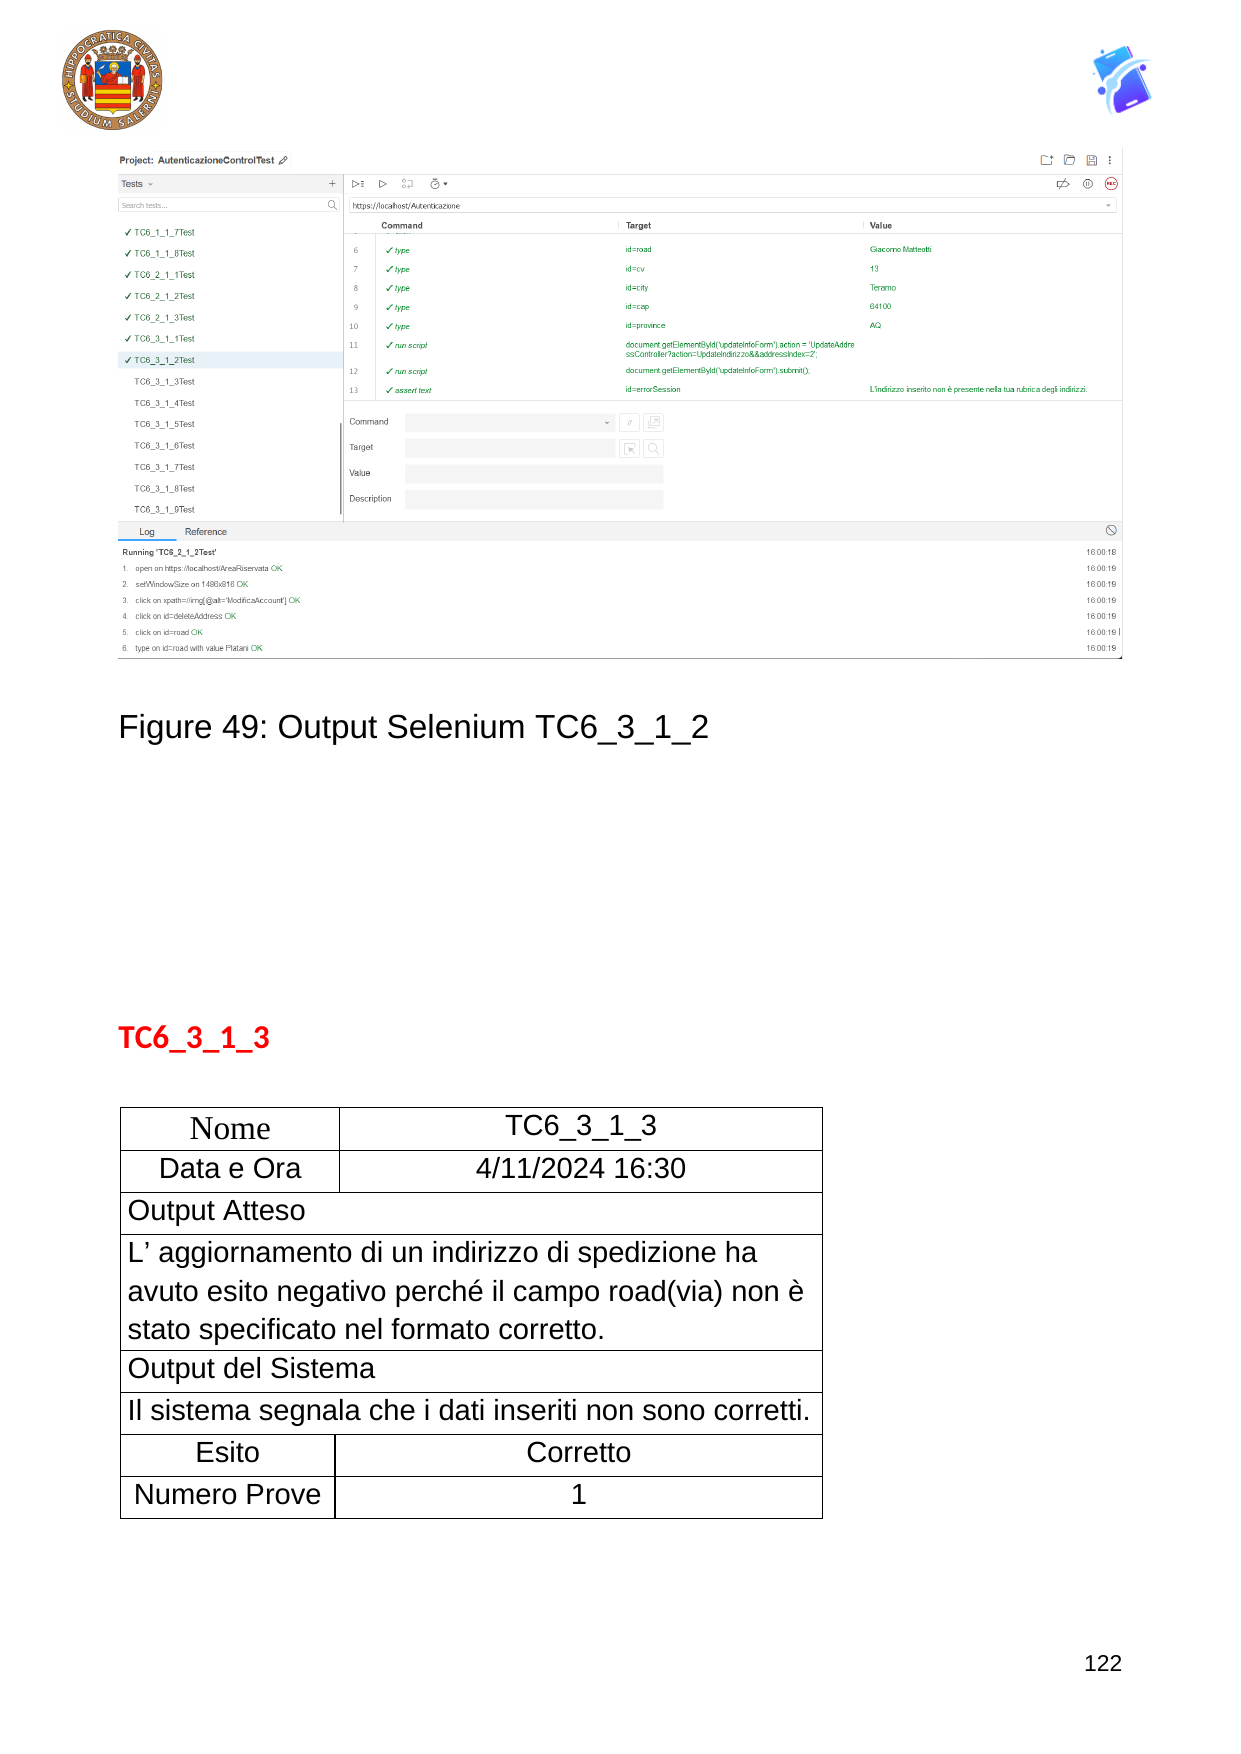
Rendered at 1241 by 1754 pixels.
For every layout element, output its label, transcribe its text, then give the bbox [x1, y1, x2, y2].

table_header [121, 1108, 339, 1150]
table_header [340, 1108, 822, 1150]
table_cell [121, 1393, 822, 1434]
text Figure 49: Output Selenium TC6_3_1_2 [118, 707, 1122, 745]
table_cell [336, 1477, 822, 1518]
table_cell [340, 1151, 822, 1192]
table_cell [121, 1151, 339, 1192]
picture [61, 29, 163, 131]
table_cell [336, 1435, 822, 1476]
picture [118, 25, 1178, 659]
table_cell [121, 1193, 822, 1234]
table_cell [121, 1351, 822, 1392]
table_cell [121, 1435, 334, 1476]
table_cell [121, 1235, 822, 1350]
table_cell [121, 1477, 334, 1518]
text TC6_3_1_3 [118, 1016, 1122, 1057]
